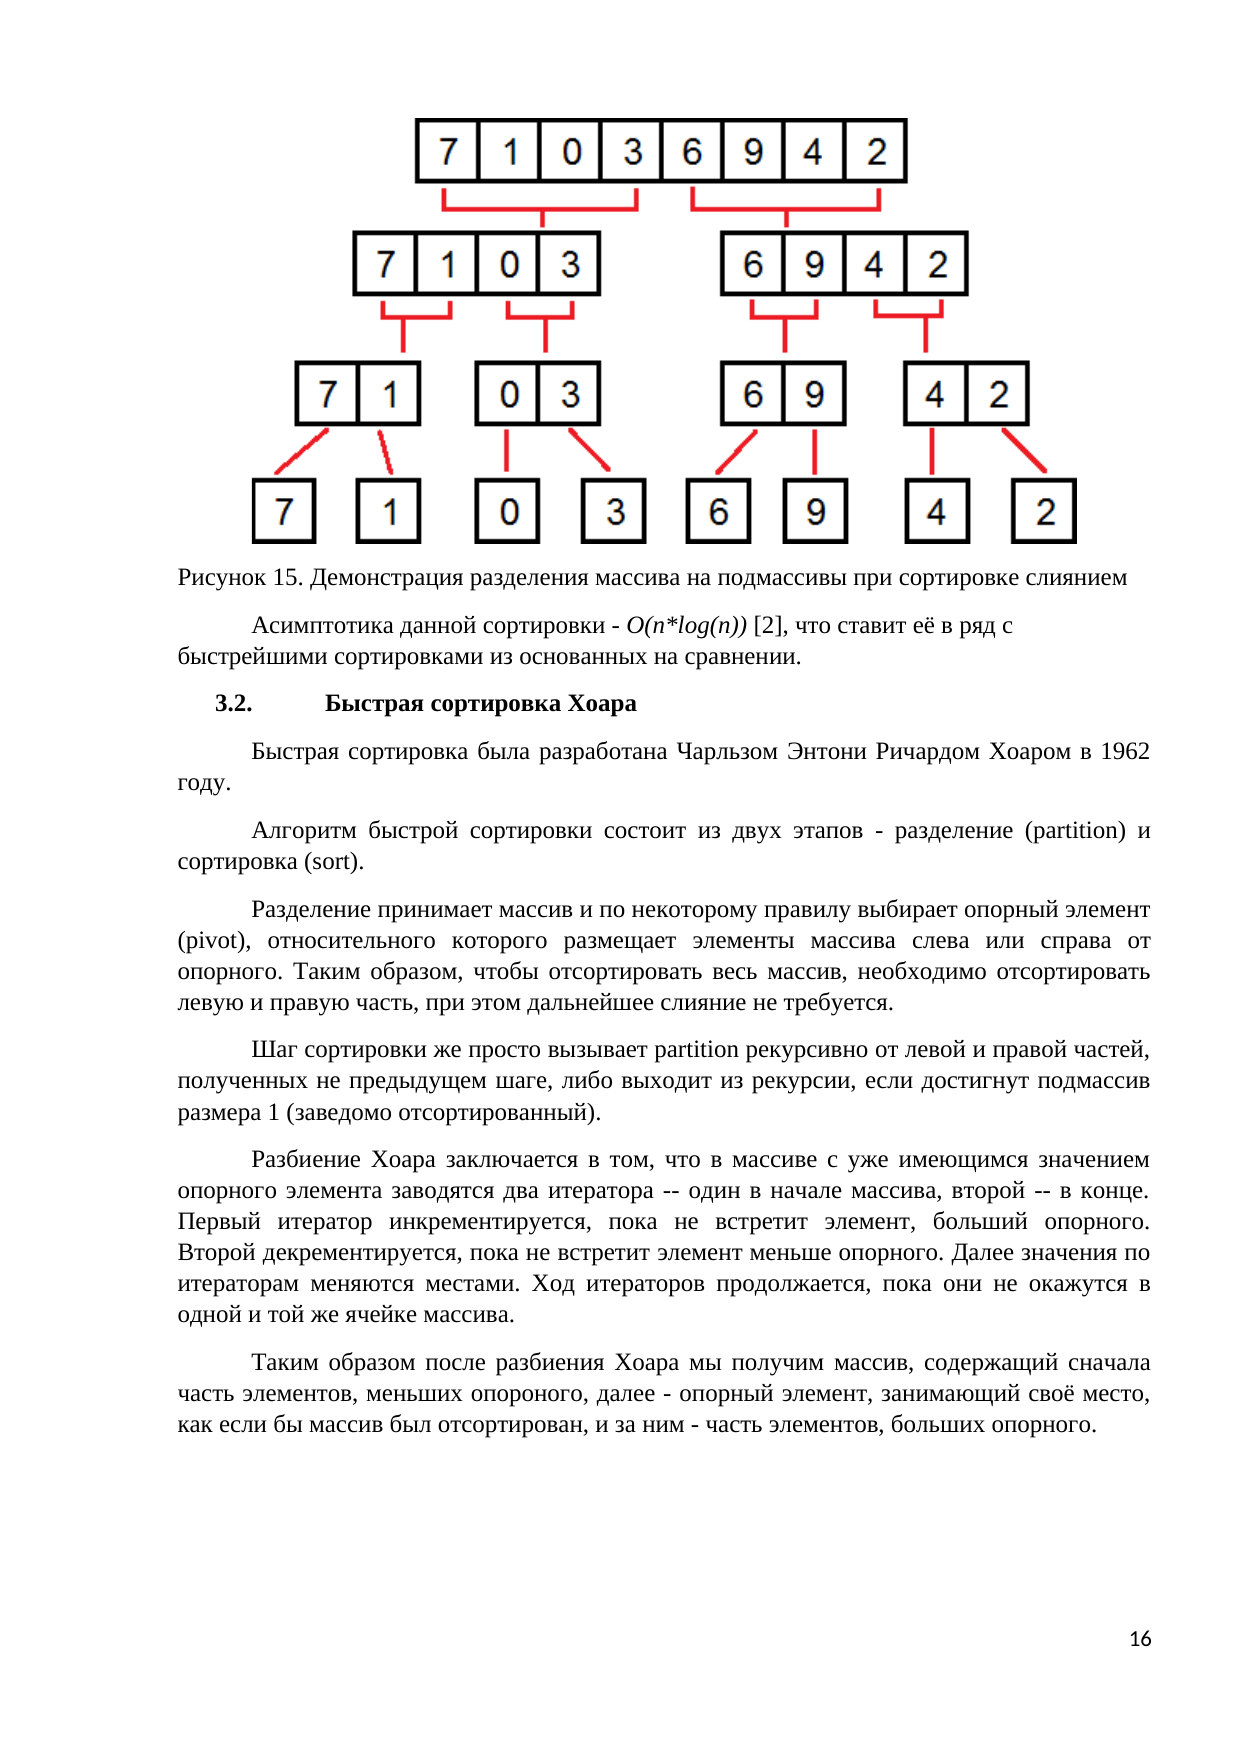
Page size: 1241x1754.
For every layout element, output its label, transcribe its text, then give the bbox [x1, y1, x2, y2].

text Алгоритм быстрой сортировки состоит из двух этапов - разделение (partition) и сортировка (sort). [177, 815, 1152, 875]
text Рисунок 15. Демонстрация разделения массива на подмассивы при сортировке слиянием [177, 562, 1152, 591]
text Разделение принимает массив и по некоторому правилу выбирает опорный элемент (pivot), относительного которого размещает элементы массива слева или справа от опорного. Таким образом, чтобы отсортировать весь массив, необходимо отсортировать левую и правую часть, при этом дальнейшее слияние не требуется. [177, 894, 1152, 1016]
text Шаг сортировки же просто вызывает partition рекурсивно от левой и правой частей, полученных не предыдущем шаге, либо выходит из рекурсии, если достигнут подмассив размера 1 (заведомо отсортированный). [177, 1034, 1152, 1125]
text Асимптотика данной сортировки - O(n*log(n)) [2], что ставит её в ряд с быстрейшими сортировками из основанных на сравнении. [177, 610, 1152, 669]
text Разбиение Хоара заключается в том, что в массиве с уже имеющимся значением опорного элемента заводятся два итератора -- один в начале массива, второй -- в конце. Первый итератор инкрементируется, пока не встретит элемент, больший опорного. Второй декрементируется, пока не встретит элемент меньше опорного. Далее значения по итераторам меняются местами. Ход итераторов продолжается, пока они не окажутся в одной и той же ячейке массива. [177, 1144, 1152, 1328]
text Таким образом после разбиения Хоара мы получим массив, содержащий сначала часть элементов, меньших опороного, далее - опорный элемент, занимающий своё место, как если бы массив был отсортирован, и за ним - часть элементов, больших опорного. [177, 1347, 1152, 1438]
text Быстрая сортировка была разработана Чарльзом Энтони Ричардом Хоаром в 1962 году. [177, 736, 1152, 796]
picture [251, 118, 1077, 544]
list Быстрая сортировка Хоара [215, 688, 1152, 717]
